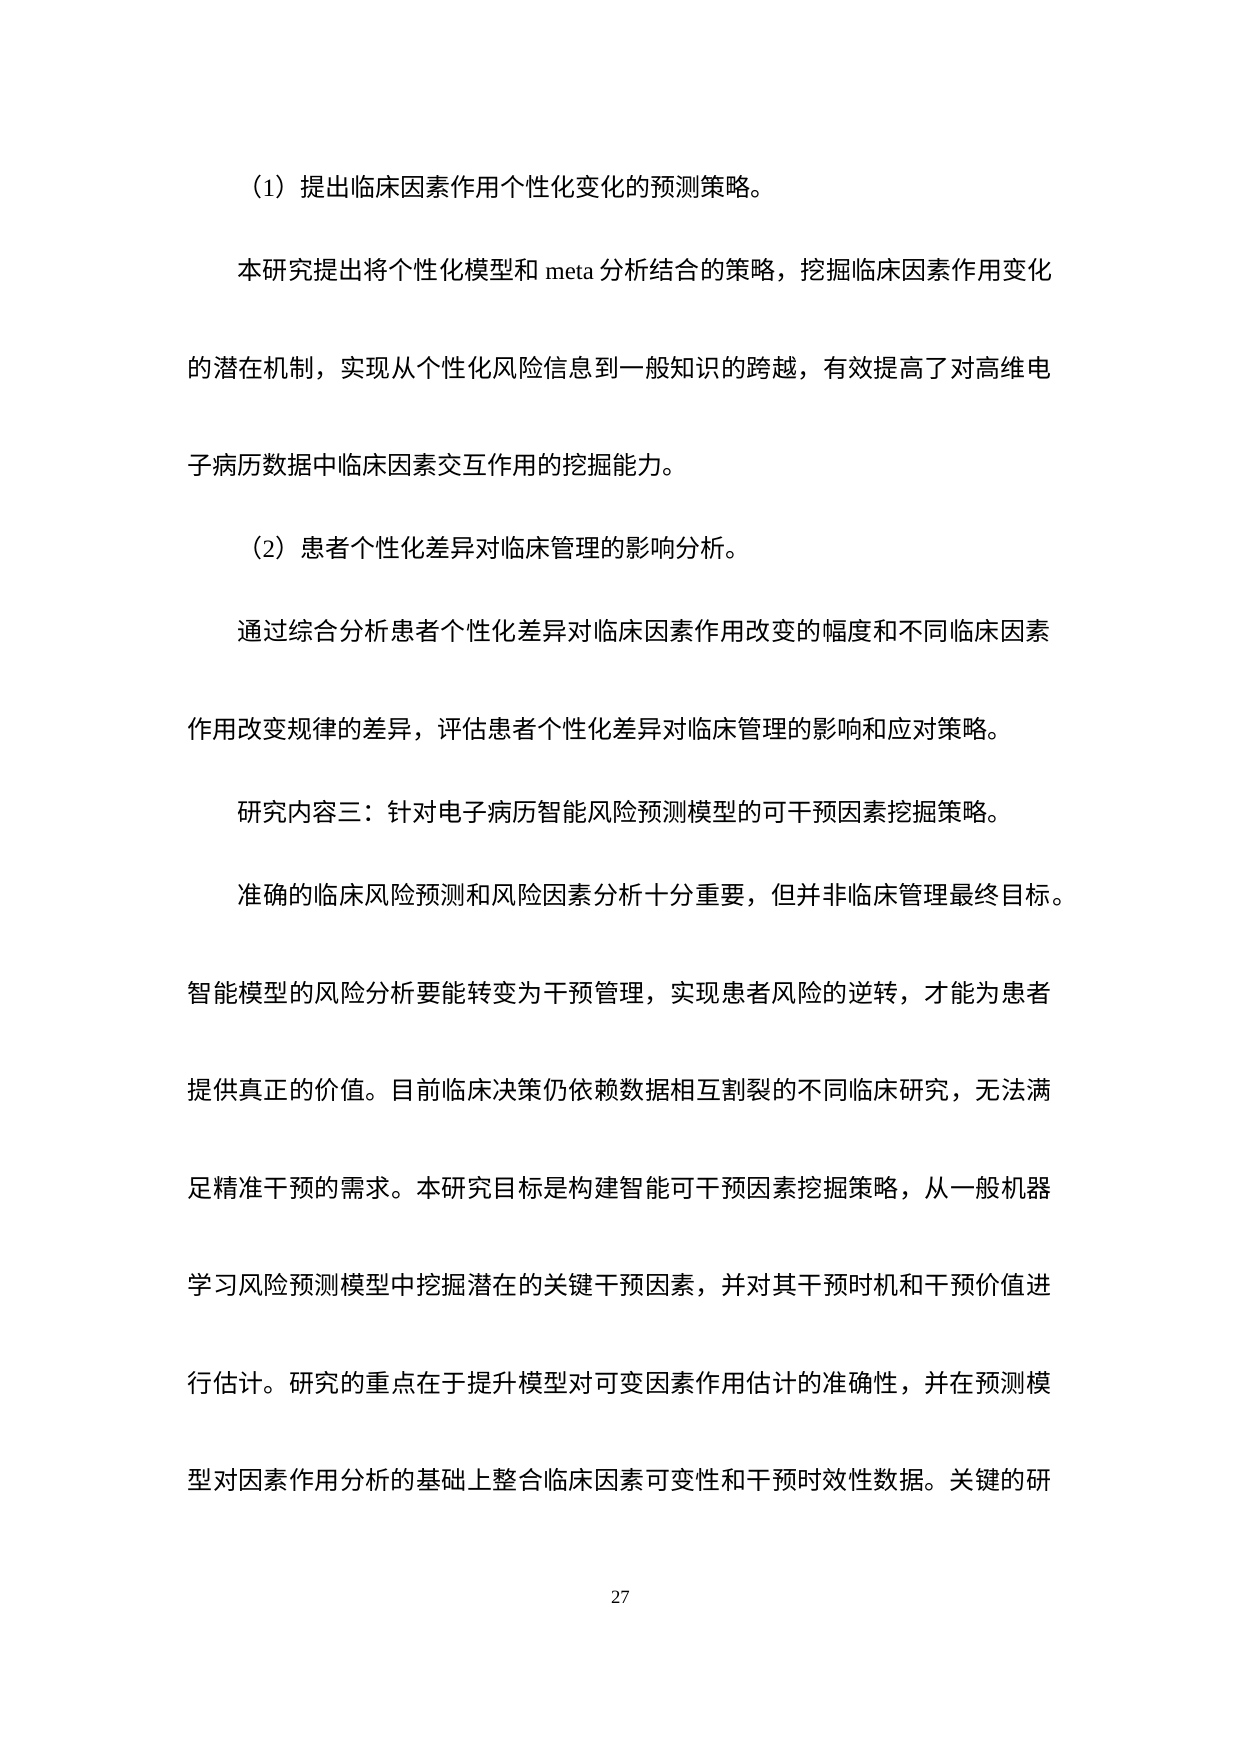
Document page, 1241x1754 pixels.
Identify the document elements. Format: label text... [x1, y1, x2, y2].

text （2）患者个性化差异对临床管理的影响分析。 [187, 514, 1053, 579]
text （1）提出临床因素作用个性化变化的预测策略。 [187, 153, 1053, 218]
text 通过综合分析患者个性化差异对临床因素作用改变的幅度和不同临床因素作用改变规律的差异，评估患者个性化差异对临床管理的影响和应对策略。 [187, 597, 1053, 760]
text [187, 861, 1053, 1511]
text 本研究提出将个性化模型和meta分析结合的策略，挖掘临床因素作用变化的潜在机制，实现从个性化风险信息到一般知识的跨越，有效提高了对高维电子病历数据中临床因素交互作用的挖掘能力。 [187, 236, 1053, 496]
text 研究内容三：针对电子病历智能风险预测模型的可干预因素挖掘策略。 [187, 778, 1053, 843]
